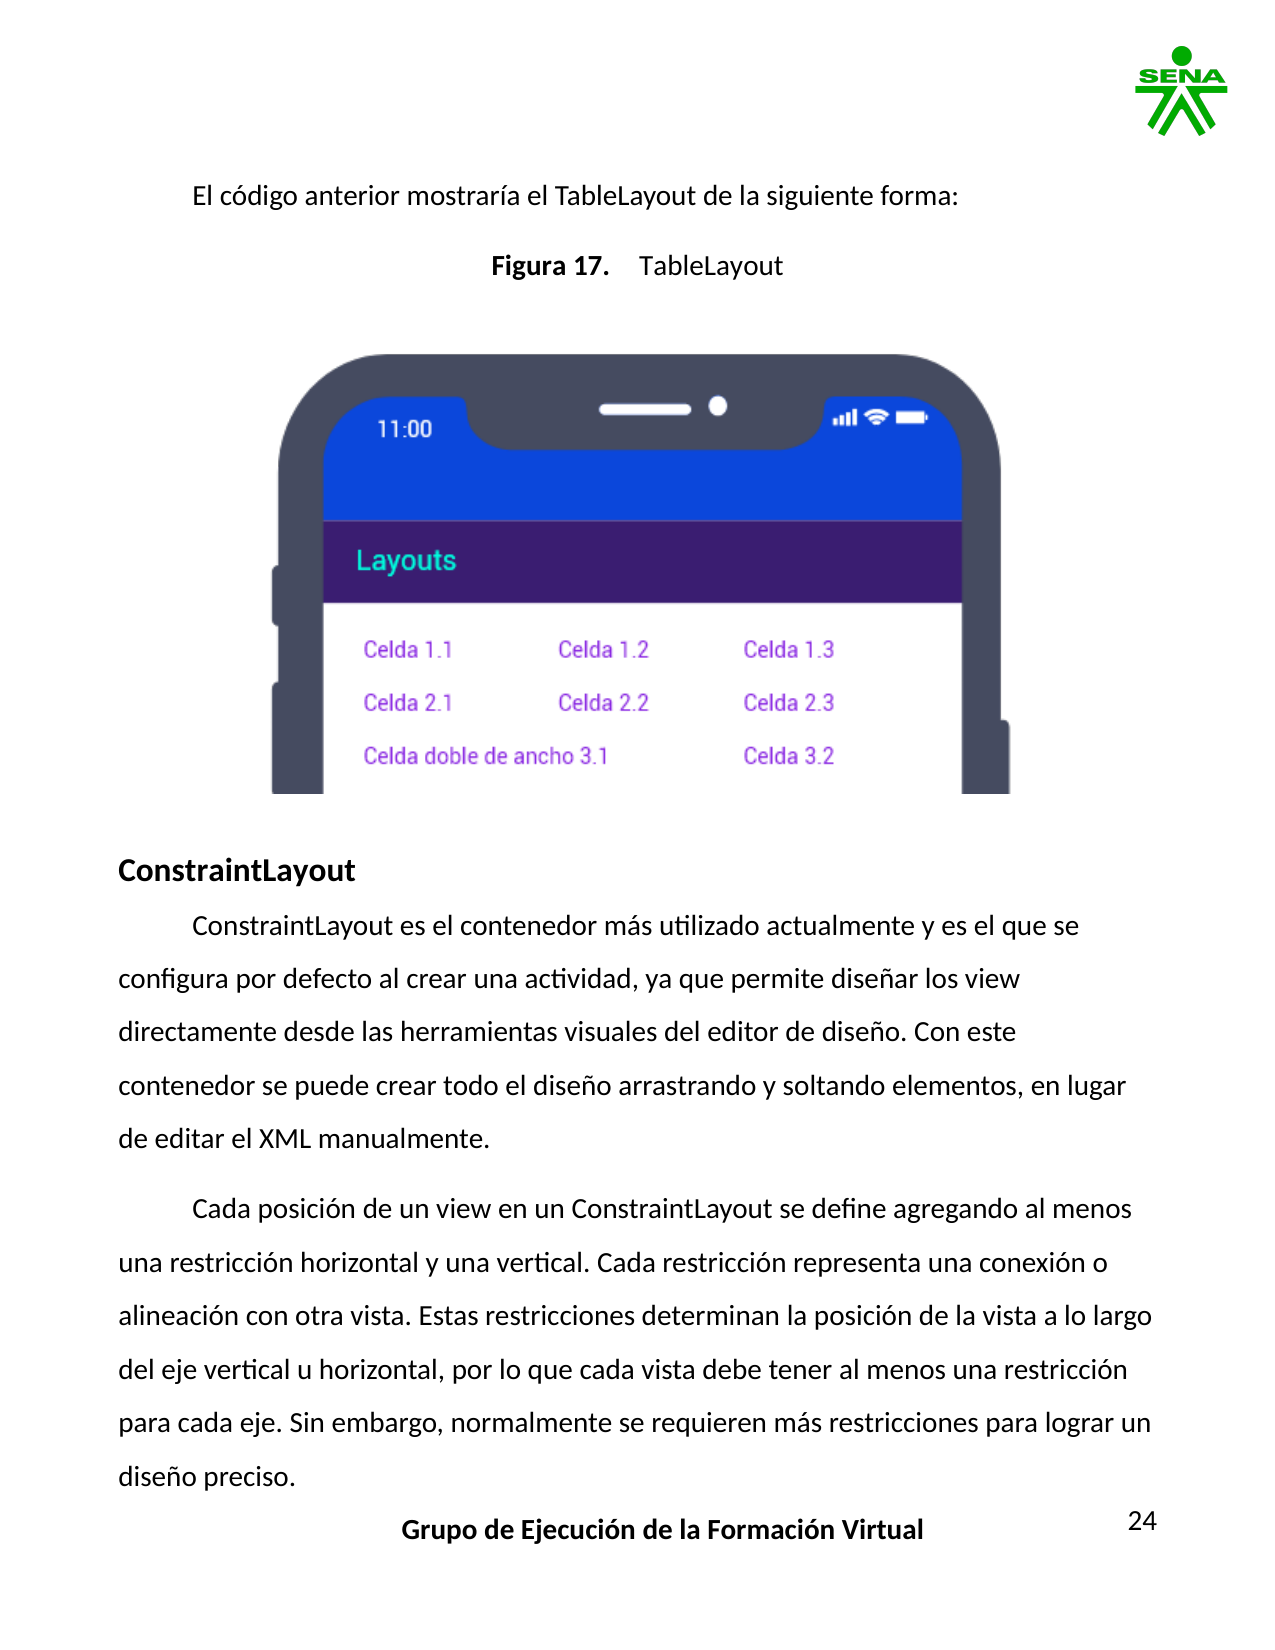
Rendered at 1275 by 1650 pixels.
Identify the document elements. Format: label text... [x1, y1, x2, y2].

text TableLayout [118, 247, 1157, 283]
text ConstraintLayout es el contenedor más utilizado actualmente y es el que se configura por defecto al crear una actividad, ya que permite diseñar los view directamente desde las herramientas visuales del editor de diseño. Con este contenedor se puede crear todo el diseño arrastrando y soltando elementos, en lugar de editar el XML manualmente. [118, 907, 1157, 1156]
text El código anterior mostraría el TableLayout de la siguiente forma: [118, 177, 1157, 213]
picture [1135, 46, 1228, 136]
subtitle ConstraintLayout [118, 849, 1157, 890]
text Cada posición de un view en un ConstraintLayout se define agregando al menos una restricción horizontal y una vertical. Cada restricción representa una conexión o alineación con otra vista. Estas restricciones determinan la posición de la vista a lo largo del eje vertical u horizontal, por lo que cada vista debe tener al menos una restricción para cada eje. Sin embargo, normalmente se requieren más restricciones para lograr un diseño preciso. [118, 1191, 1157, 1493]
picture [227, 317, 1048, 794]
